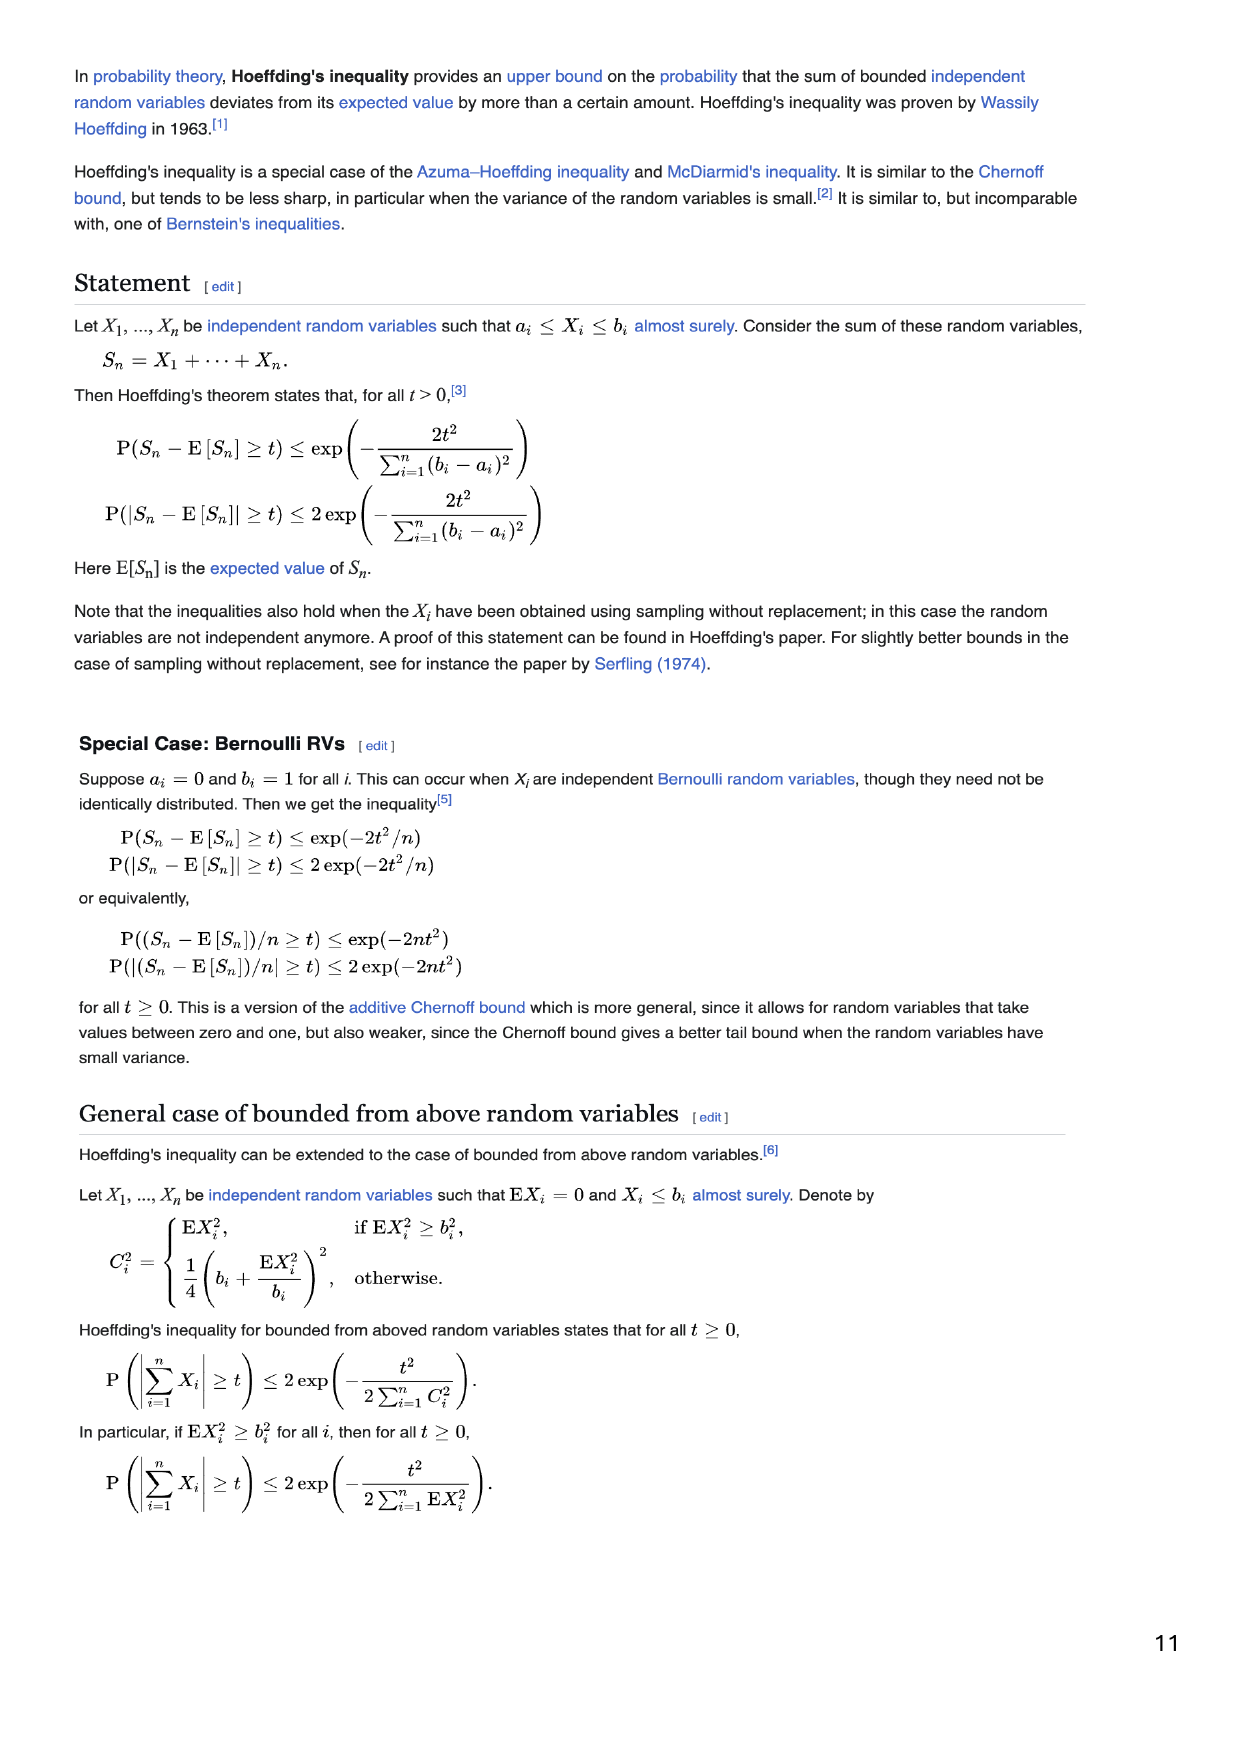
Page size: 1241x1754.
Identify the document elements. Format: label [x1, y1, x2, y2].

picture [60, 716, 1075, 1529]
picture [60, 60, 1094, 700]
